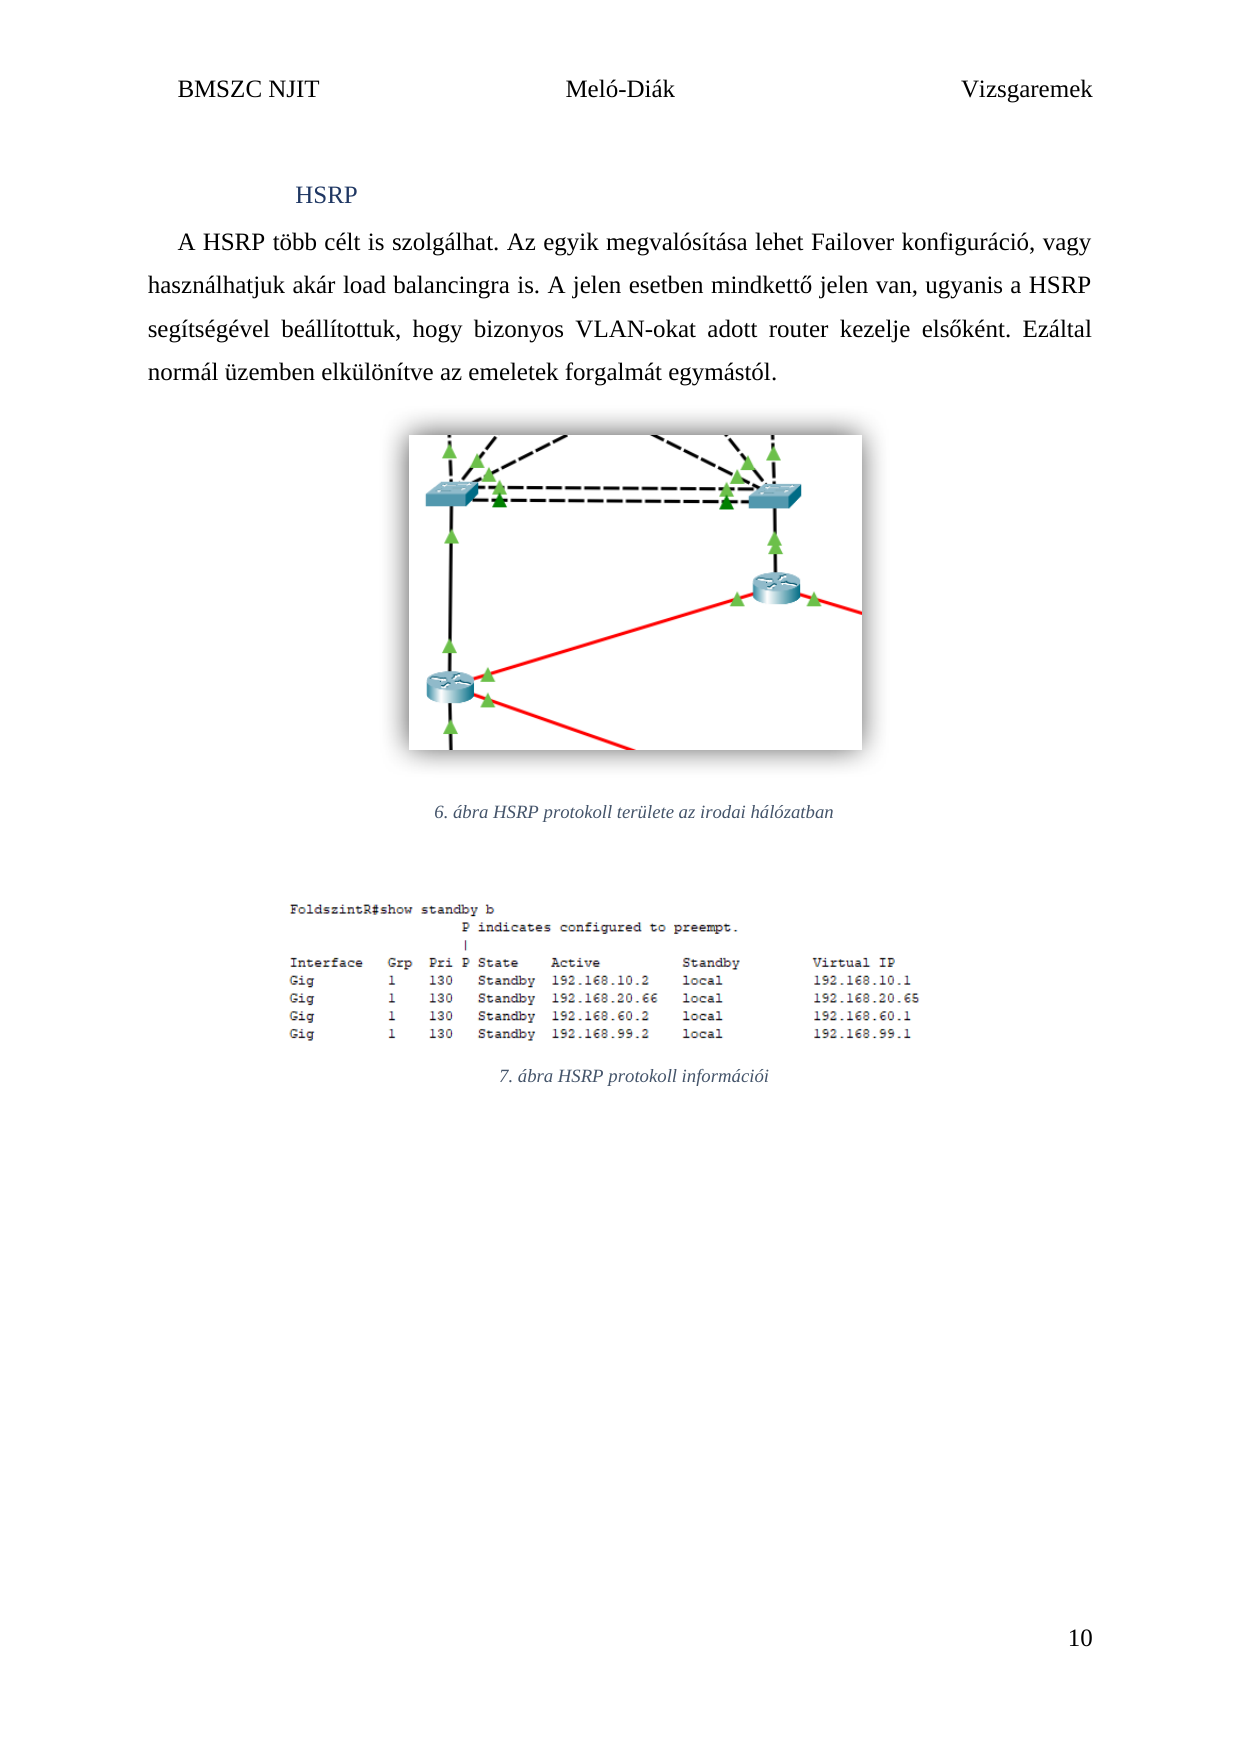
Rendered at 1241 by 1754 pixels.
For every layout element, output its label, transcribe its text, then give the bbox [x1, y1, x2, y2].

picture [285, 901, 985, 1047]
text HSRP [221, 180, 1093, 209]
picture [409, 435, 862, 750]
text 6. ábra HSRP protokoll területe az irodai hálózatban [148, 801, 1093, 822]
text 7. ábra HSRP protokoll információi [148, 1065, 1093, 1087]
text A HSRP több célt is szolgálhat. Az egyik megvalósítása lehet Failover konfiguráció, vagy használhatjuk akár load balancingra is. A jelen esetben mindkettő jelen van, ugyanis a HSRP segítségével beállítottuk, hogy bizonyos VLAN-okat adott router kezelje elsőként. Ezáltal normál üzemben elkülönítve az emeletek forgalmát egymástól. [148, 227, 1093, 386]
